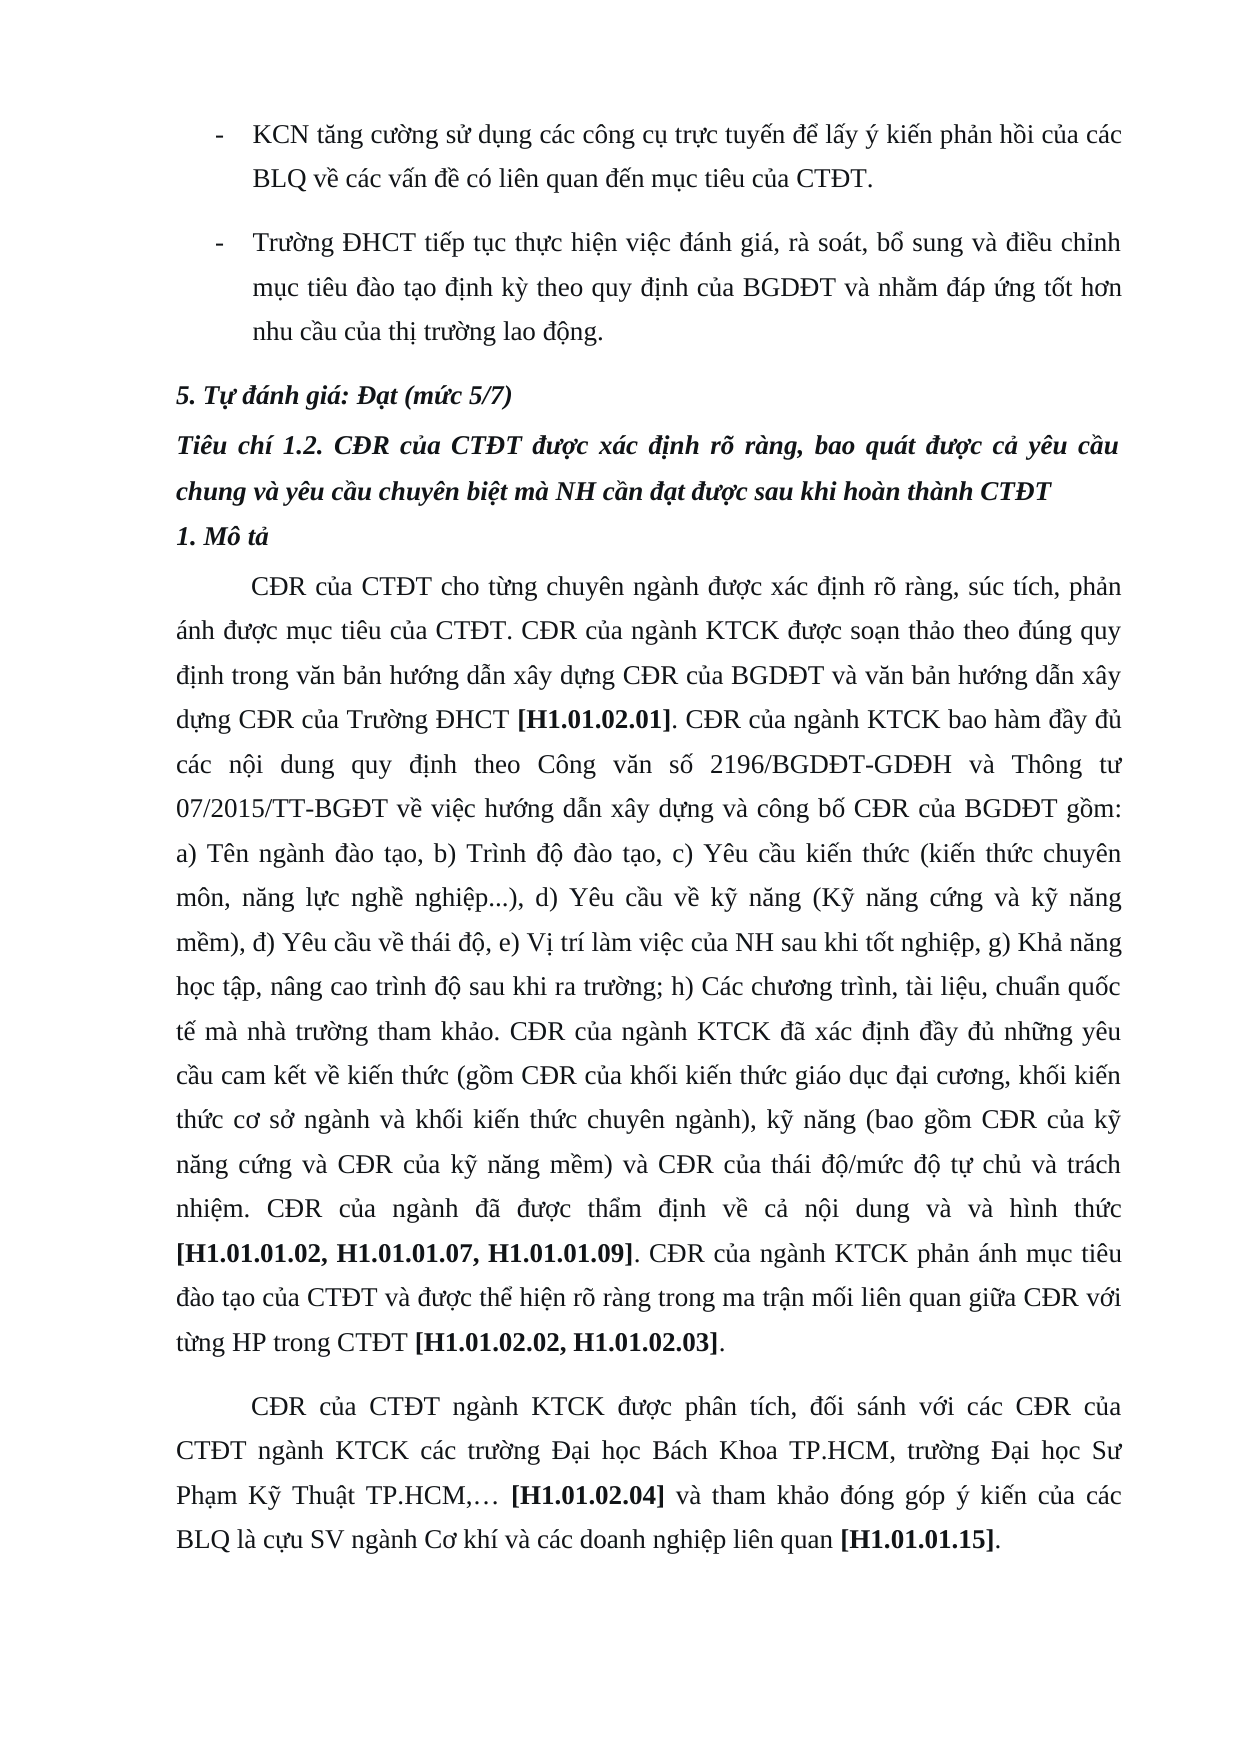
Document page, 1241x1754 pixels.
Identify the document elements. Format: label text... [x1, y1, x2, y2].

list KCN tăng cường sử dụng các công cụ trực tuyến để lấy ý kiến phản hồi của các BLQ về các vấn đề có liên quan đến mục tiêu của CTĐT. [215, 118, 1123, 194]
list Tự đánh giá: Đạt (mức 5/7) [176, 379, 1123, 411]
text CĐR của CTĐT cho từng chuyên ngành được xác định rõ ràng, súc tích, phản ánh được mục tiêu của CTĐT. CĐR của ngành KTCK được soạn thảo theo đúng quy định trong văn bản hướng dẫn xây dựng CĐR của BGDĐT và văn bản hướng dẫn xây dựng CĐR của Trường ĐHCT [H1.01.02.01]. CĐR của ngành KTCK bao hàm đầy đủ các nội dung quy định theo Công văn số 2196/BGDĐT-GDĐH và Thông tư 07/2015/TT-BGĐT về việc hướng dẫn xây dựng và công bố CĐR của BGDĐT gồm: a) Tên ngành đào tạo, b) Trình độ đào tạo, c) Yêu cầu kiến thức (kiến thức chuyên môn, năng lực nghề nghiệp...), d) Yêu cầu về kỹ năng (Kỹ năng cứng và kỹ năng mềm), đ) Yêu cầu về thái độ, e) Vị trí làm việc của NH sau khi tốt nghiệp, g) Khả năng học tập, nâng cao trình độ sau khi ra trường; h) Các chương trình, tài liệu, chuẩn quốc tế mà nhà trường tham khảo. CĐR của ngành KTCK đã xác định đầy đủ những yêu cầu cam kết về kiến thức (gồm CĐR của khối kiến thức giáo dục đại cương, khối kiến thức cơ sở ngành và khối kiến thức chuyên ngành), kỹ năng (bao gồm CĐR của kỹ năng cứng và CĐR của kỹ năng mềm) và CĐR của thái độ/mức độ tự chủ và trách nhiệm. CĐR của ngành đã được thẩm định về cả nội dung và và hình thức [H1.01.01.02, H1.01.01.07, H1.01.01.09]. CĐR của ngành KTCK phản ánh mục tiêu đào tạo của CTĐT và được thể hiện rõ ràng trong ma trận mối liên quan giữa CĐR với từng HP trong CTĐT [H1.01.02.02, H1.01.02.03]. [176, 570, 1123, 1357]
text Tiêu chí 1.2. CĐR của CTĐT được xác định rõ ràng, bao quát được cả yêu cầu chung và yêu cầu chuyên biệt mà NH cần đạt được sau khi hoàn thành CTĐT [176, 429, 1123, 506]
list Trường ĐHCT tiếp tục thực hiện việc đánh giá, rà soát, bổ sung và điều chỉnh mục tiêu đào tạo định kỳ theo quy định của BGDĐT và nhằm đáp ứng tốt hơn nhu cầu của thị trường lao động. [215, 226, 1123, 347]
text CĐR của CTĐT ngành KTCK được phân tích, đối sánh với các CĐR của CTĐT ngành KTCK các trường Đại học Bách Khoa TP.HCM, trường Đại học Sư Phạm Kỹ Thuật TP.HCM,… [H1.01.02.04] và tham khảo đóng góp ý kiến của các BLQ là cựu SV ngành Cơ khí và các doanh nghiệp liên quan [H1.01.01.15]. [176, 1390, 1123, 1554]
text 1. Mô tả [176, 520, 1123, 551]
